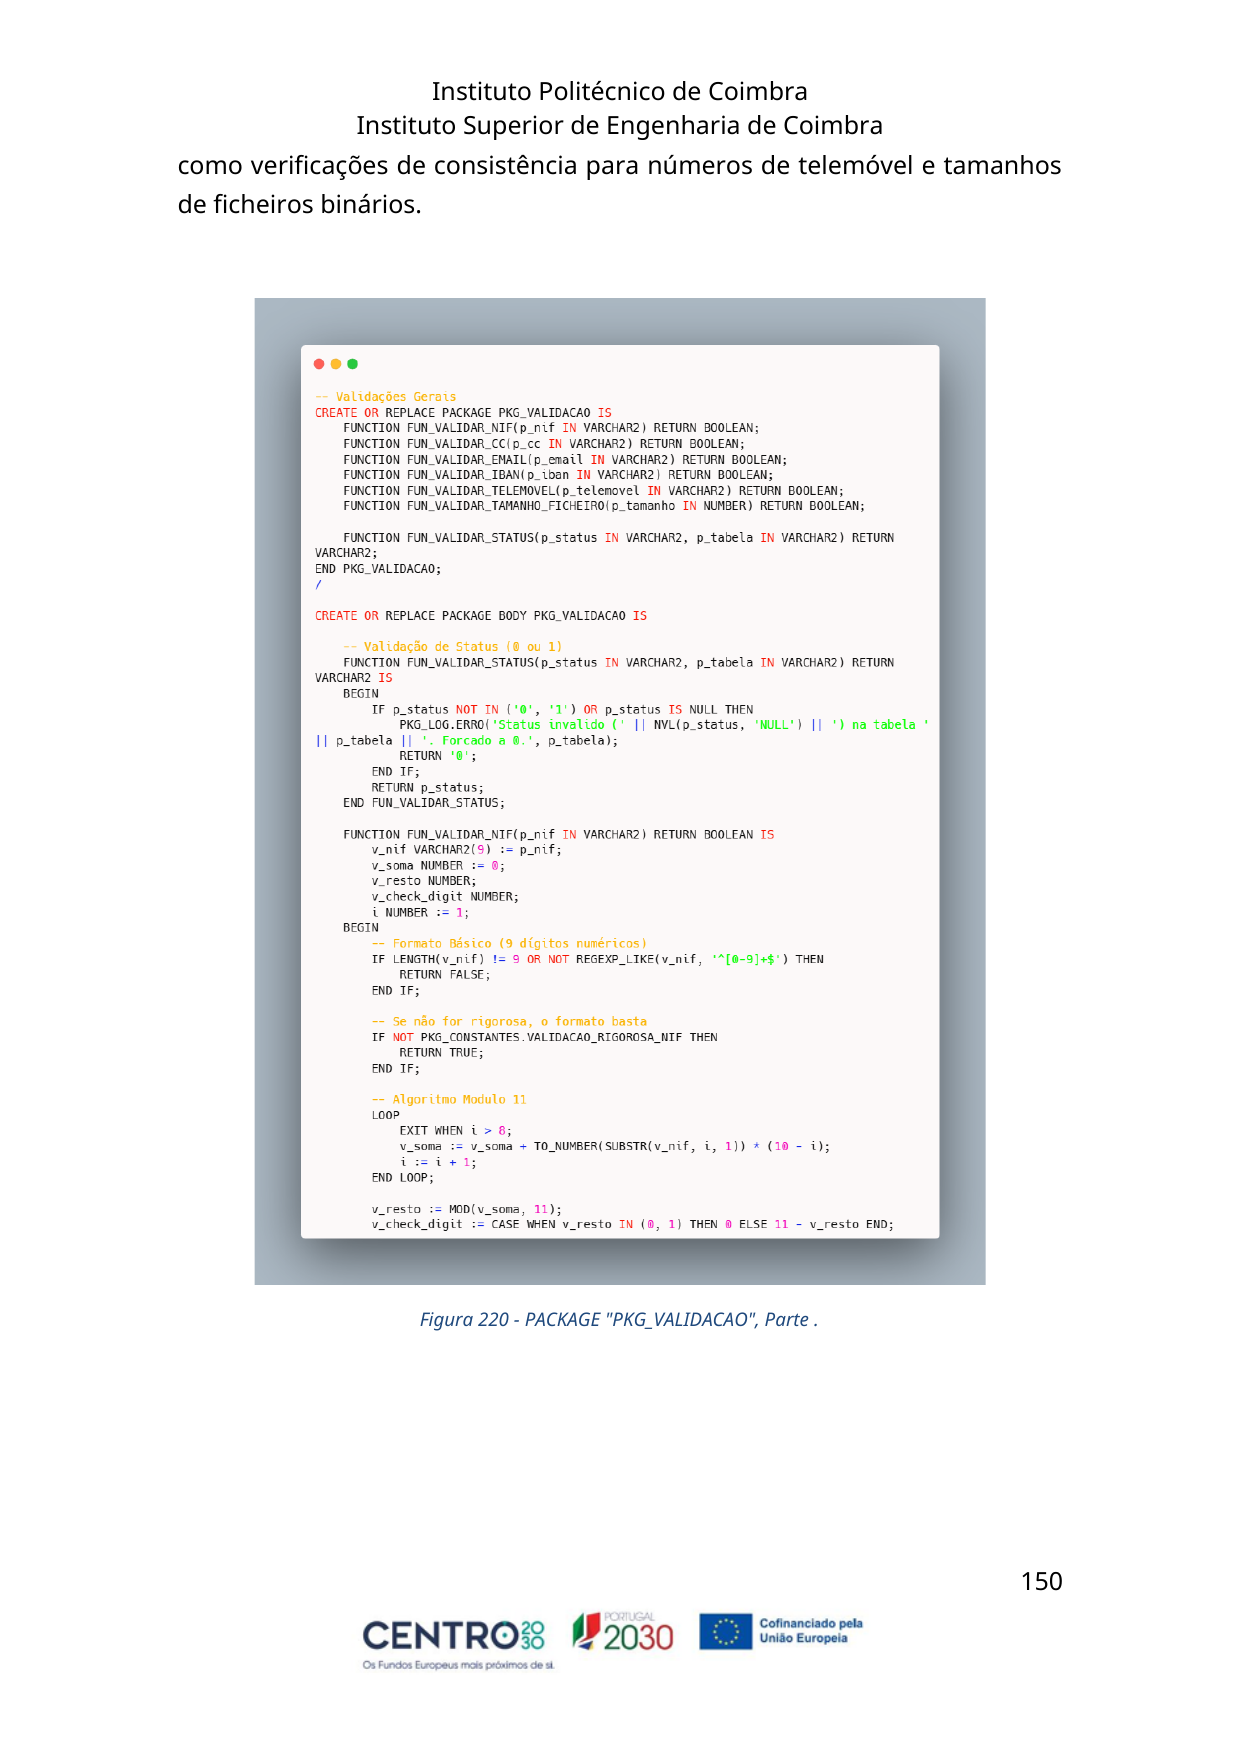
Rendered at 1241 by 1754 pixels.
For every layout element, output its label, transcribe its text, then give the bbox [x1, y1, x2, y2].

picture [254, 298, 986, 1285]
picture [349, 1597, 891, 1681]
